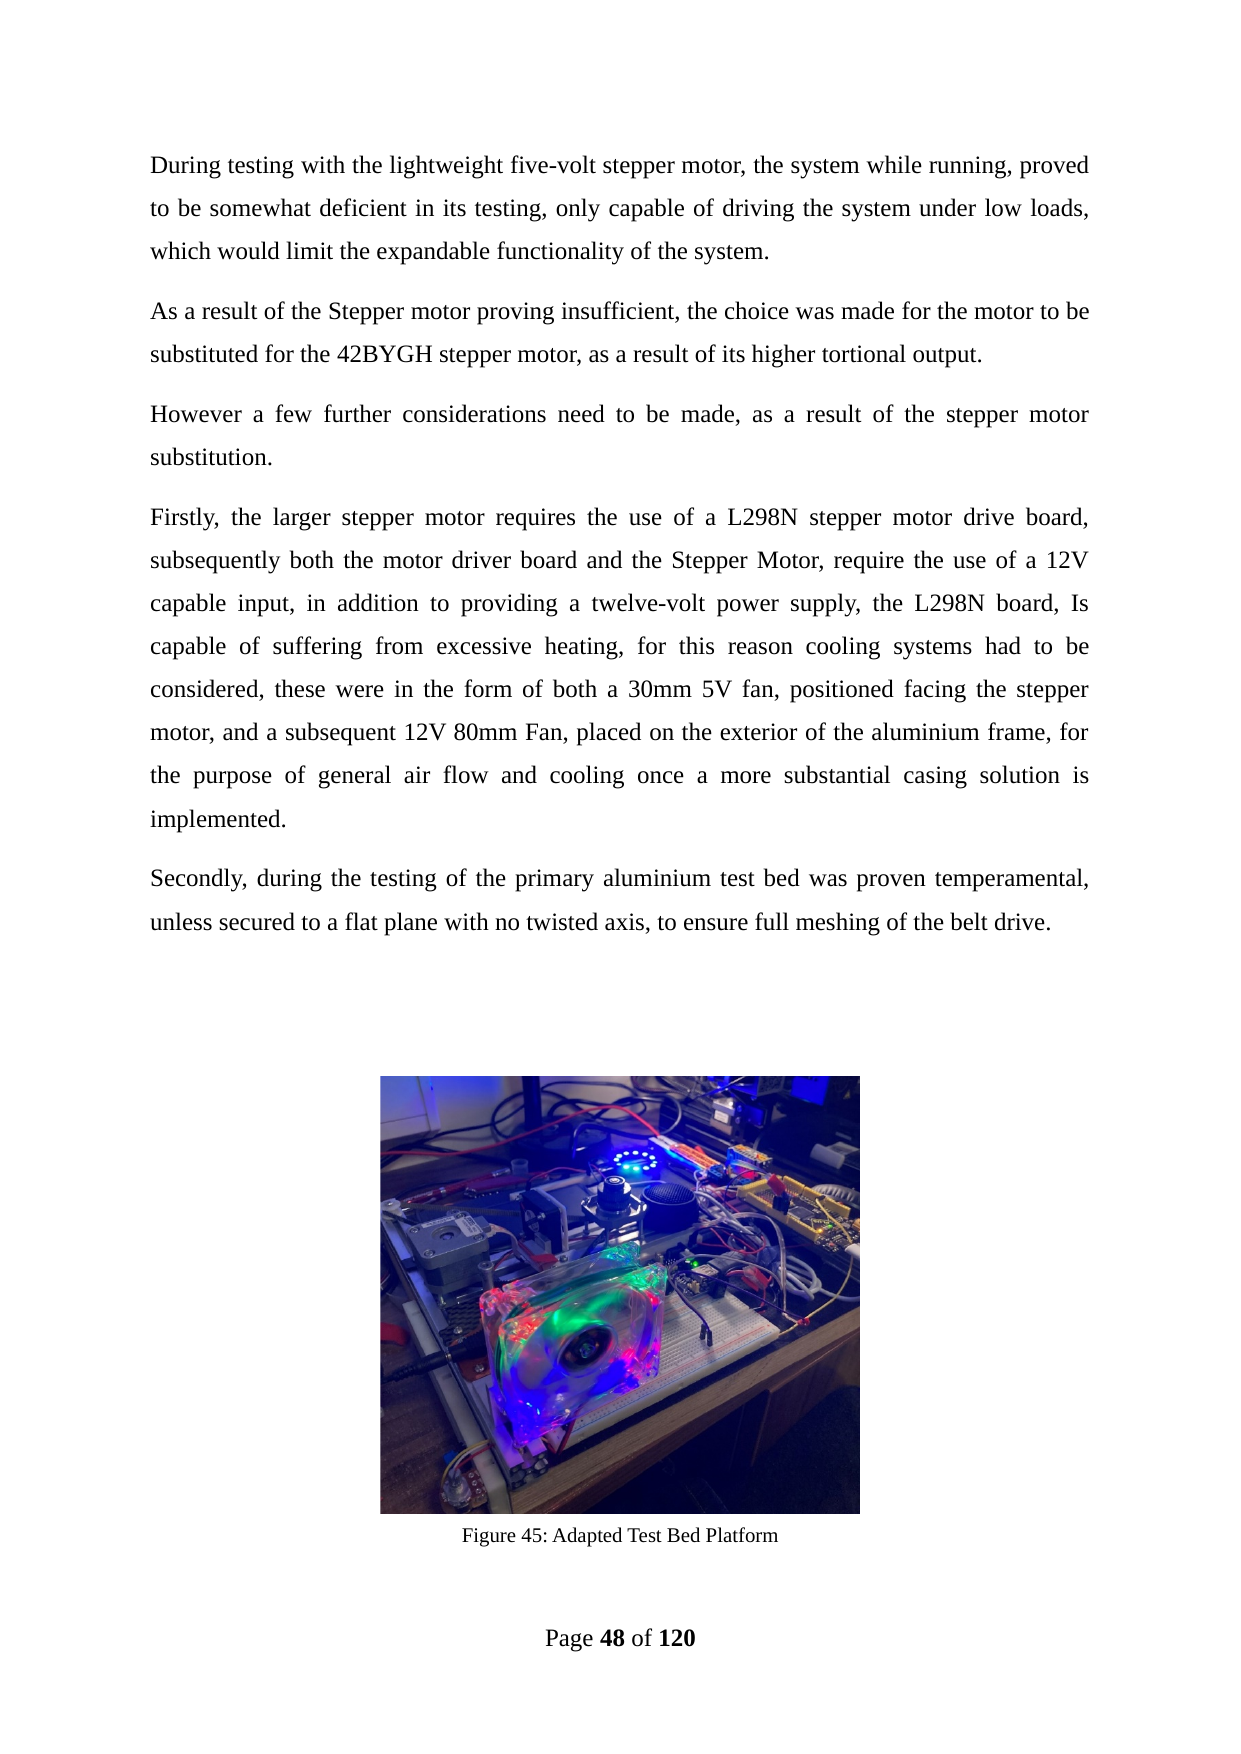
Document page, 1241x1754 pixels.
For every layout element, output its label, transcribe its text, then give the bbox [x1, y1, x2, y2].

text Secondly, during the testing of the primary aluminium test bed was proven temperamental, unless secured to a flat plane with no twisted axis, to ensure full meshing of the belt drive. [150, 863, 1090, 935]
text During testing with the lightweight five-volt stepper motor, the system while running, proved to be somewhat deficient in its testing, only capable of driving the system under low loads, which would limit the expandable functionality of the system. [150, 150, 1090, 265]
text As a result of the Stepper motor proving insufficient, the choice was made for the motor to be substituted for the 42BYGH stepper motor, as a result of its higher tortional output. [150, 296, 1090, 368]
text Firstly, the larger stepper motor requires the use of a L298N stepper motor drive board, subsequently both the motor driver board and the Stepper Motor, require the use of a 12V capable input, in addition to providing a twelve-volt power supply, the L298N board, Is capable of suffering from excessive heating, for this reason cooling systems had to be considered, these were in the form of both a 30mm 5V fan, positioned facing the stepper motor, and a subsequent 12V 80mm Fan, placed on the exterior of the aluminium frame, for the purpose of general air flow and cooling once a more substantial casing solution is implemented. [150, 502, 1090, 832]
picture [380, 1076, 860, 1514]
text However a few further considerations need to be made, as a result of the stepper motor substitution. [150, 399, 1090, 471]
